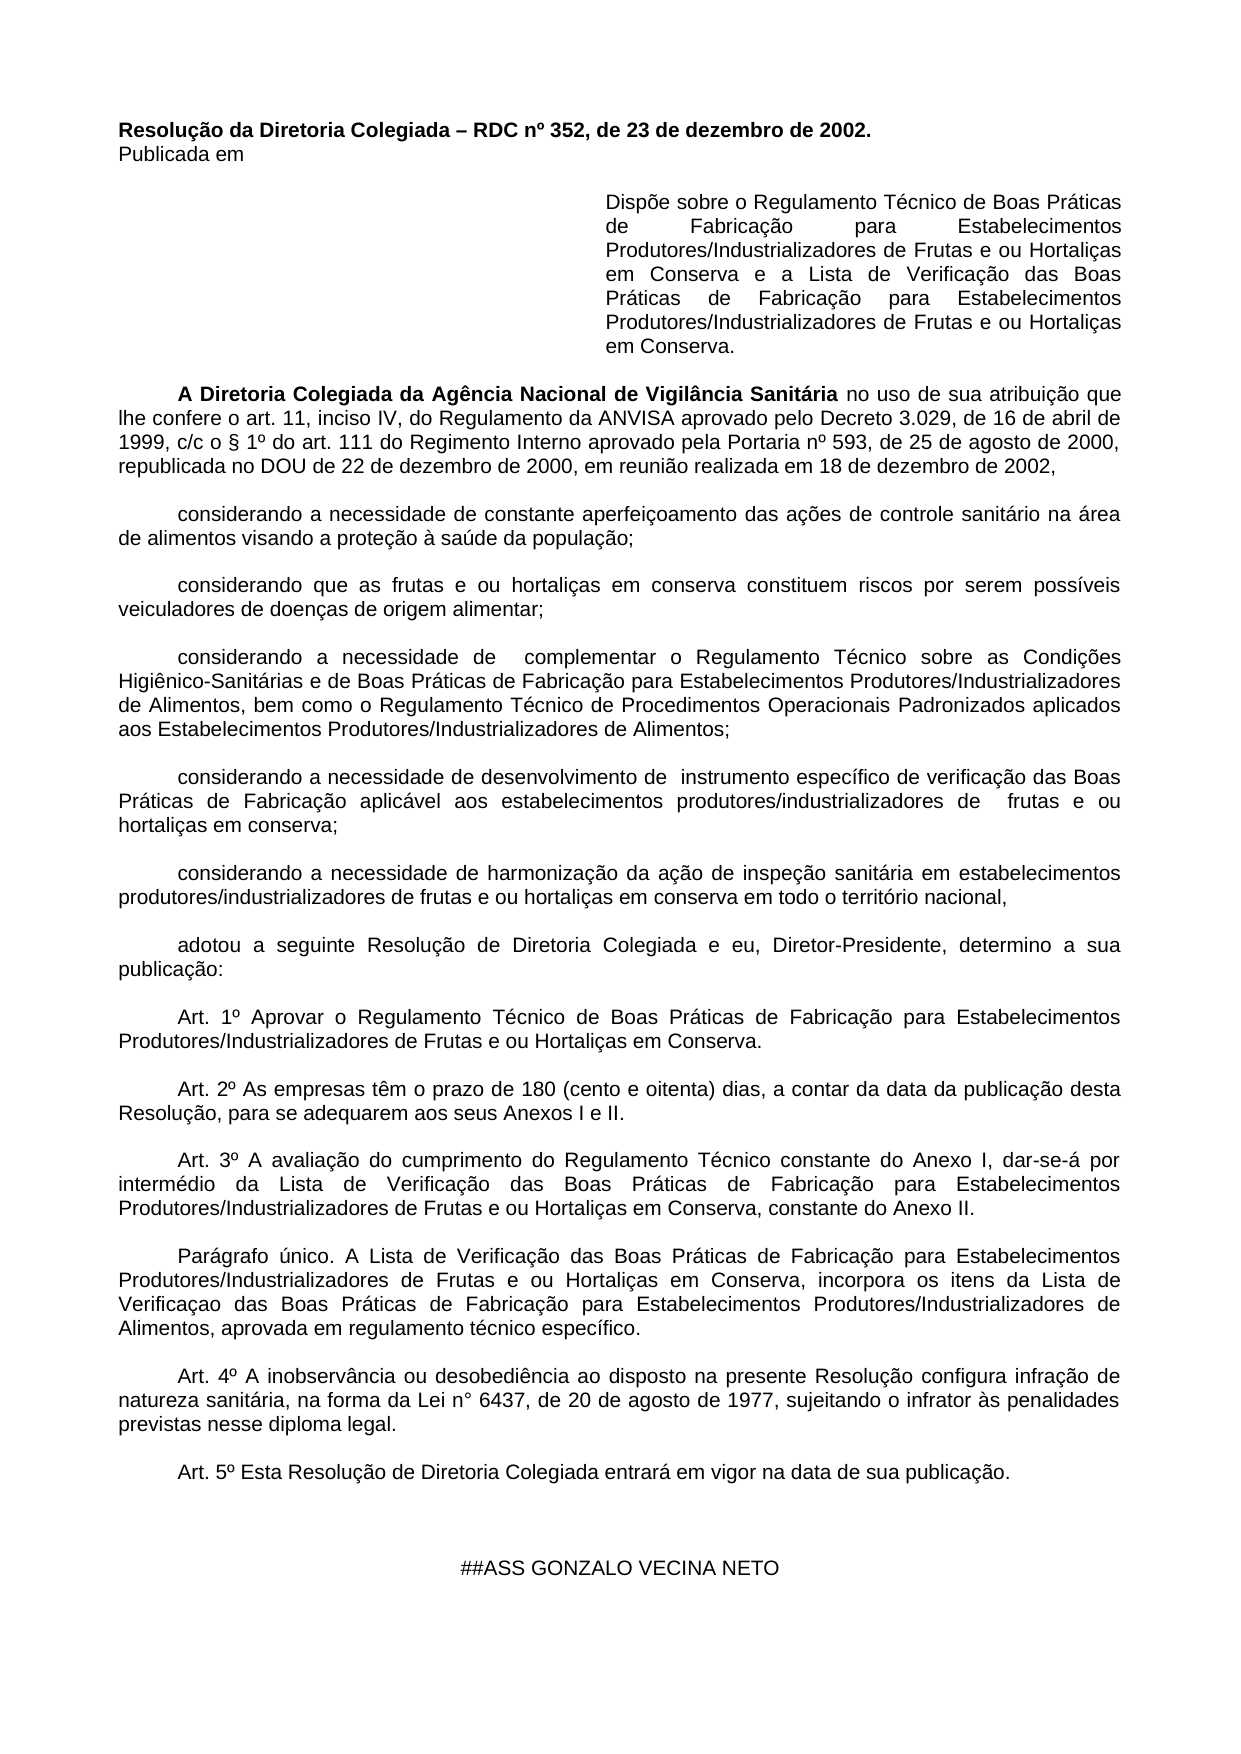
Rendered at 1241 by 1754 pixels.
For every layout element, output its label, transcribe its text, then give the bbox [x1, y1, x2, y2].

text considerando a necessidade de constante aperfeiçoamento das ações de controle sanitário na área de alimentos visando a proteção à saúde da população; [118, 501, 1122, 549]
text Art. 4º A inobservância ou desobediência ao disposto na presente Resolução configura infração de natureza sanitária, na forma da Lei n° 6437, de 20 de agosto de 1977, sujeitando o infrator às penalidades previstas nesse diploma legal. [118, 1364, 1122, 1436]
text Art. 2º As empresas têm o prazo de 180 (cento e oitenta) dias, a contar da data da publicação desta Resolução, para se adequarem aos seus Anexos I e II. [118, 1076, 1122, 1124]
text Art. 5º Esta Resolução de Diretoria Colegiada entrará em vigor na data de sua publicação. [118, 1460, 1122, 1484]
text considerando a necessidade de desenvolvimento de instrumento específico de verificação das Boas Práticas de Fabricação aplicável aos estabelecimentos produtores/industrializadores de frutas e ou hortaliças em conserva; [118, 765, 1122, 837]
text considerando a necessidade de harmonização da ação de inspeção sanitária em estabelecimentos produtores/industrializadores de frutas e ou hortaliças em conserva em todo o território nacional, [118, 861, 1122, 909]
text Art. 3º A avaliação do cumprimento do Regulamento Técnico constante do Anexo I, dar-se-á por intermédio da Lista de Verificação das Boas Práticas de Fabricação para Estabelecimentos Produtores/Industrializadores de Frutas e ou Hortaliças em Conserva, constante do Anexo II. [118, 1148, 1122, 1220]
text considerando a necessidade de complementar o Regulamento Técnico sobre as Condições Higiênico-Sanitárias e de Boas Práticas de Fabricação para Estabelecimentos Produtores/Industrializadores de Alimentos, bem como o Regulamento Técnico de Procedimentos Operacionais Padronizados aplicados aos Estabelecimentos Produtores/Industrializadores de Alimentos; [118, 645, 1122, 741]
text Parágrafo único. A Lista de Verificação das Boas Práticas de Fabricação para Estabelecimentos Produtores/Industrializadores de Frutas e ou Hortaliças em Conserva, incorpora os itens da Lista de Verificaçao das Boas Práticas de Fabricação para Estabelecimentos Produtores/Industrializadores de Alimentos, aprovada em regulamento técnico específico. [118, 1244, 1122, 1340]
text considerando que as frutas e ou hortaliças em conserva constituem riscos por serem possíveis veiculadores de doenças de origem alimentar; [118, 573, 1122, 621]
text Publicada em [118, 142, 1122, 166]
subtitle A Diretoria Colegiada da Agência Nacional de Vigilância Sanitária no uso de sua atribuição que lhe confere o art. 11, inciso IV, do Regulamento da ANVISA aprovado pelo Decreto 3.029, de 16 de abril de 1999, c/c o § 1º do art. 111 do Regimento Interno aprovado pela Portaria nº 593, de 25 de agosto de 2000, republicada no DOU de 22 de dezembro de 2000, em reunião realizada em 18 de dezembro de 2002, [118, 382, 1122, 477]
text adotou a seguinte Resolução de Diretoria Colegiada e eu, Diretor-Presidente, determino a sua publicação: [118, 933, 1122, 981]
text Dispõe sobre o Regulamento Técnico de Boas Práticas de Fabricação para Estabelecimentos Produtores/Industrializadores de Frutas e ou Hortaliças em Conserva e a Lista de Verificação das Boas Práticas de Fabricação para Estabelecimentos Produtores/Industrializadores de Frutas e ou Hortaliças em Conserva. [605, 190, 1122, 358]
text Art. 1º Aprovar o Regulamento Técnico de Boas Práticas de Fabricação para Estabelecimentos Produtores/Industrializadores de Frutas e ou Hortaliças em Conserva. [118, 1004, 1122, 1052]
subtitle Resolução da Diretoria Colegiada – RDC nº 352, de 23 de dezembro de 2002. [118, 118, 1122, 142]
text ##ASS GONZALO VECINA NETO [118, 1556, 1122, 1579]
